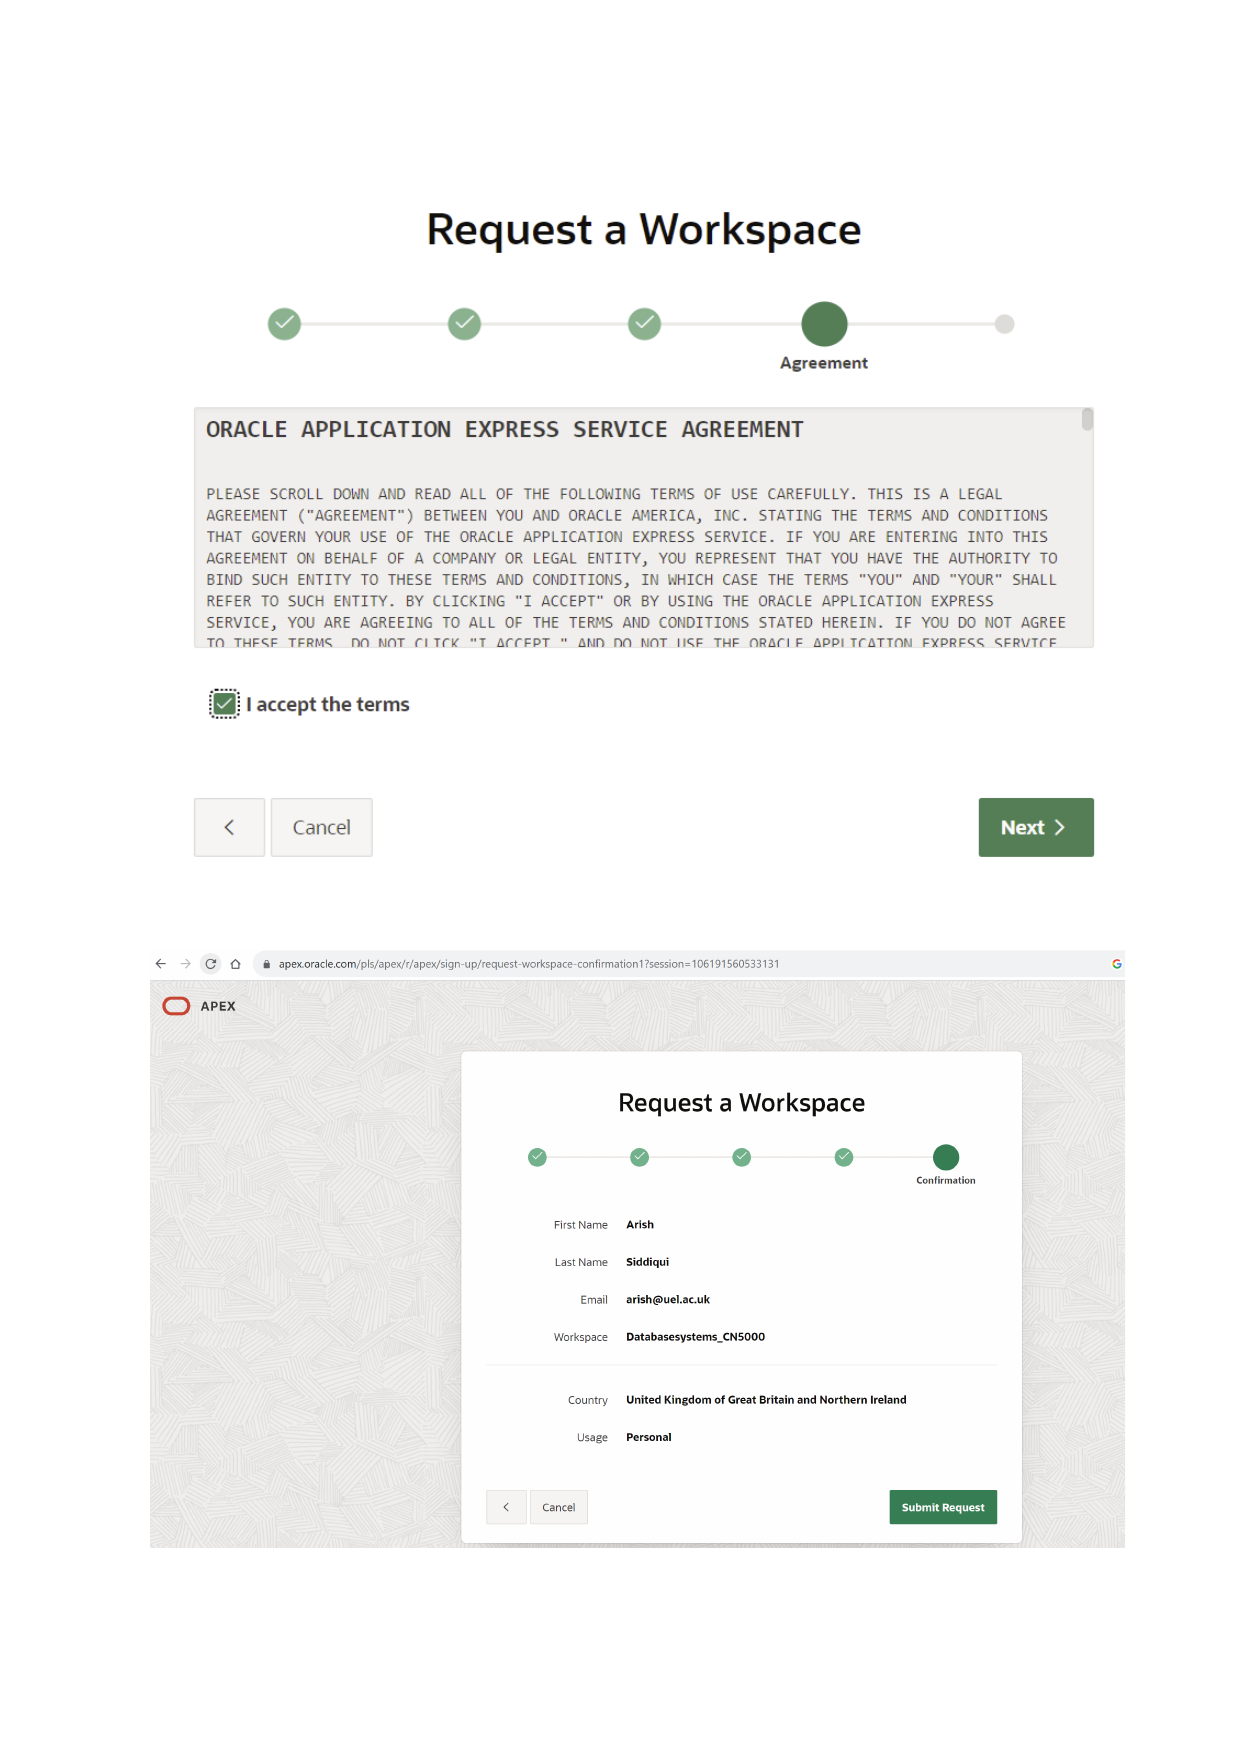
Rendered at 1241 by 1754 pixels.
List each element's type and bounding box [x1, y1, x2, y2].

picture [150, 950, 1125, 1548]
picture [150, 150, 1125, 873]
